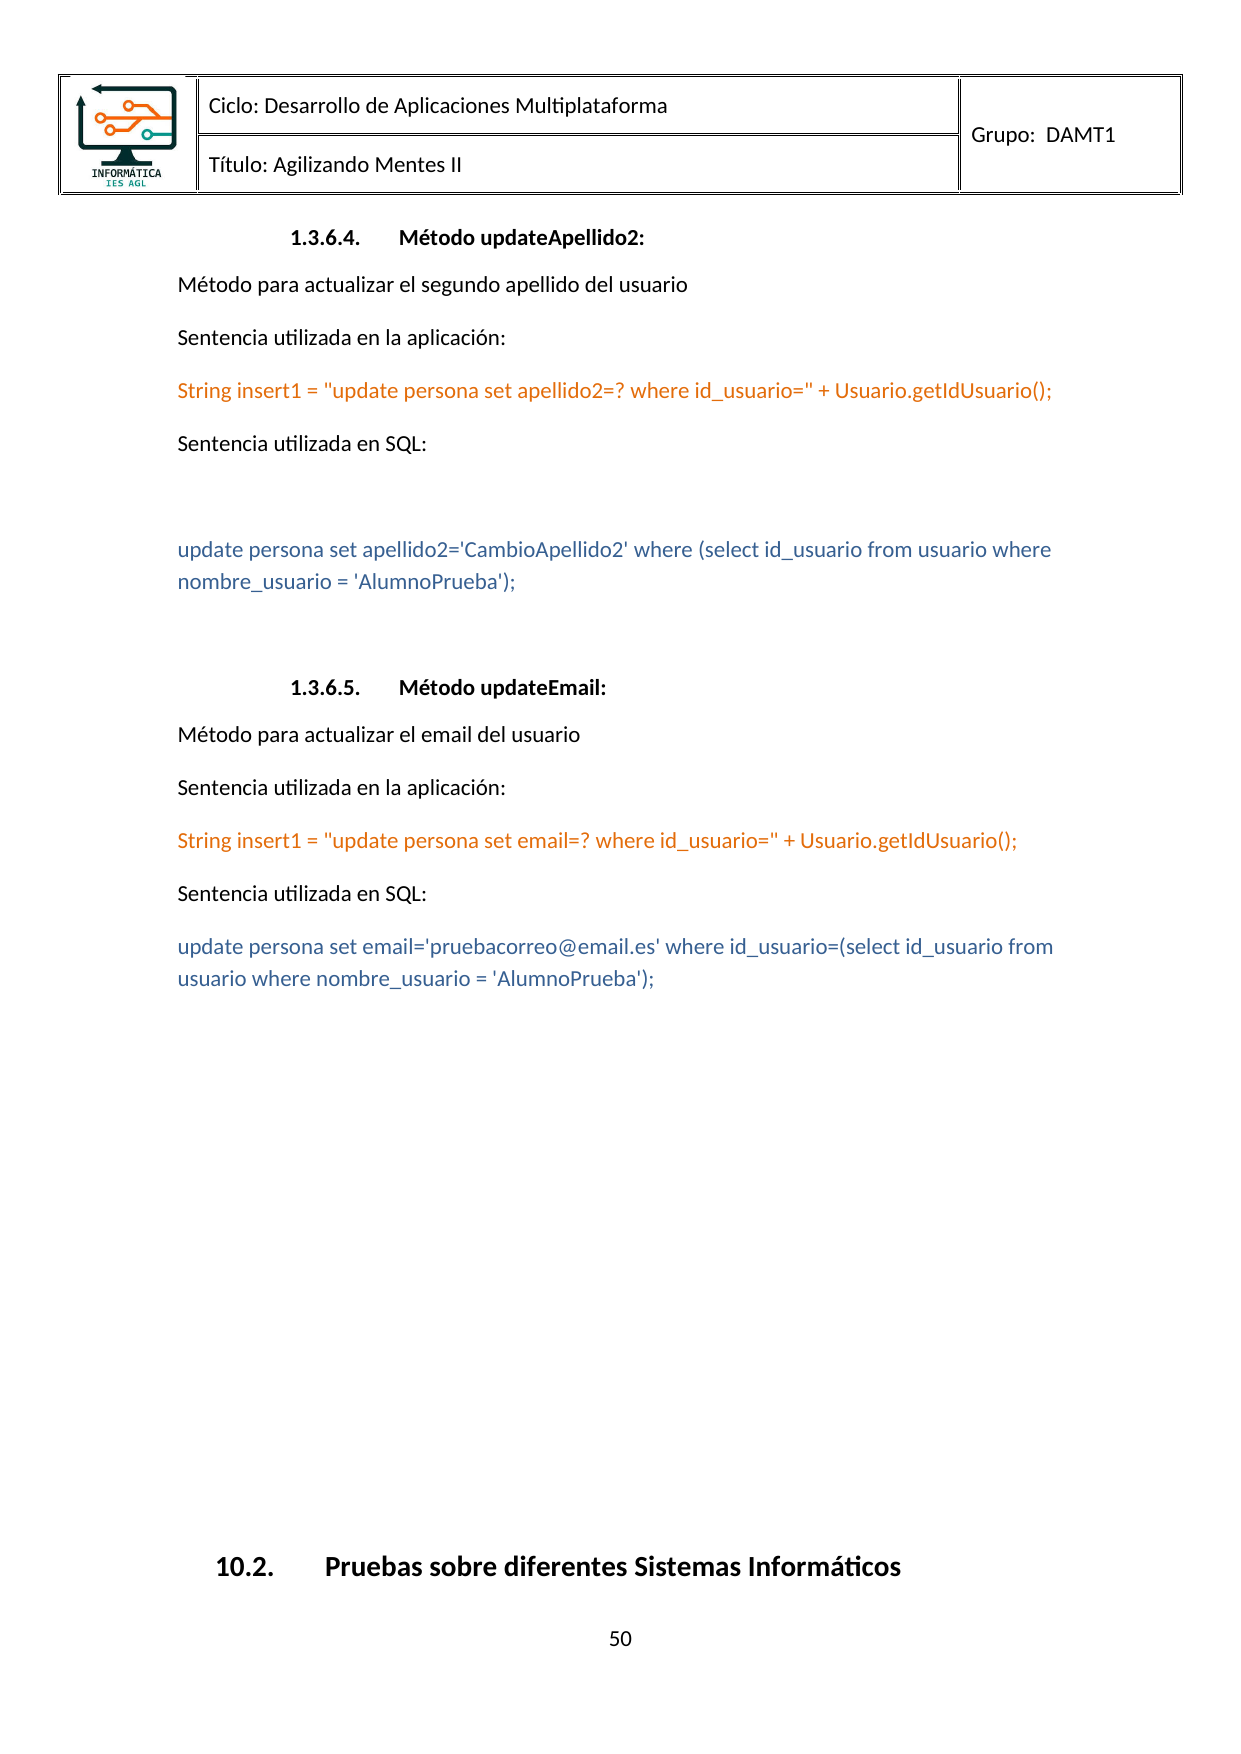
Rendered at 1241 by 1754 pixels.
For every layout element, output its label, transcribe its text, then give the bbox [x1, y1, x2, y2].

text String insert1 = "update persona set apellido2=? where id_usuario=" + Usuario.getIdUsuario(); [177, 376, 1063, 404]
picture [70, 76, 186, 192]
list Método updateApellido2: [290, 223, 1063, 251]
text update persona set email='pruebacorreo@email.es' where id_usuario=(select id_usuario from usuario where nombre_usuario = 'AlumnoPrueba'); [177, 932, 1063, 992]
text Sentencia utilizada en la aplicación: [177, 773, 1063, 801]
subtitle Pruebas sobre diferentes Sistemas Informáticos [215, 1548, 1063, 1583]
text update persona set apellido2='CambioApellido2' where (select id_usuario from usuario where nombre_usuario = 'AlumnoPrueba'); [177, 535, 1063, 595]
text Método para actualizar el email del usuario [177, 720, 1063, 748]
text Sentencia utilizada en SQL: [177, 879, 1063, 907]
text String insert1 = "update persona set email=? where id_usuario=" + Usuario.getIdUsuario(); [177, 826, 1063, 854]
list Método updateEmail: [290, 673, 1063, 701]
text Sentencia utilizada en la aplicación: [177, 323, 1063, 351]
text Sentencia utilizada en SQL: [177, 429, 1063, 457]
text Método para actualizar el segundo apellido del usuario [177, 270, 1063, 298]
